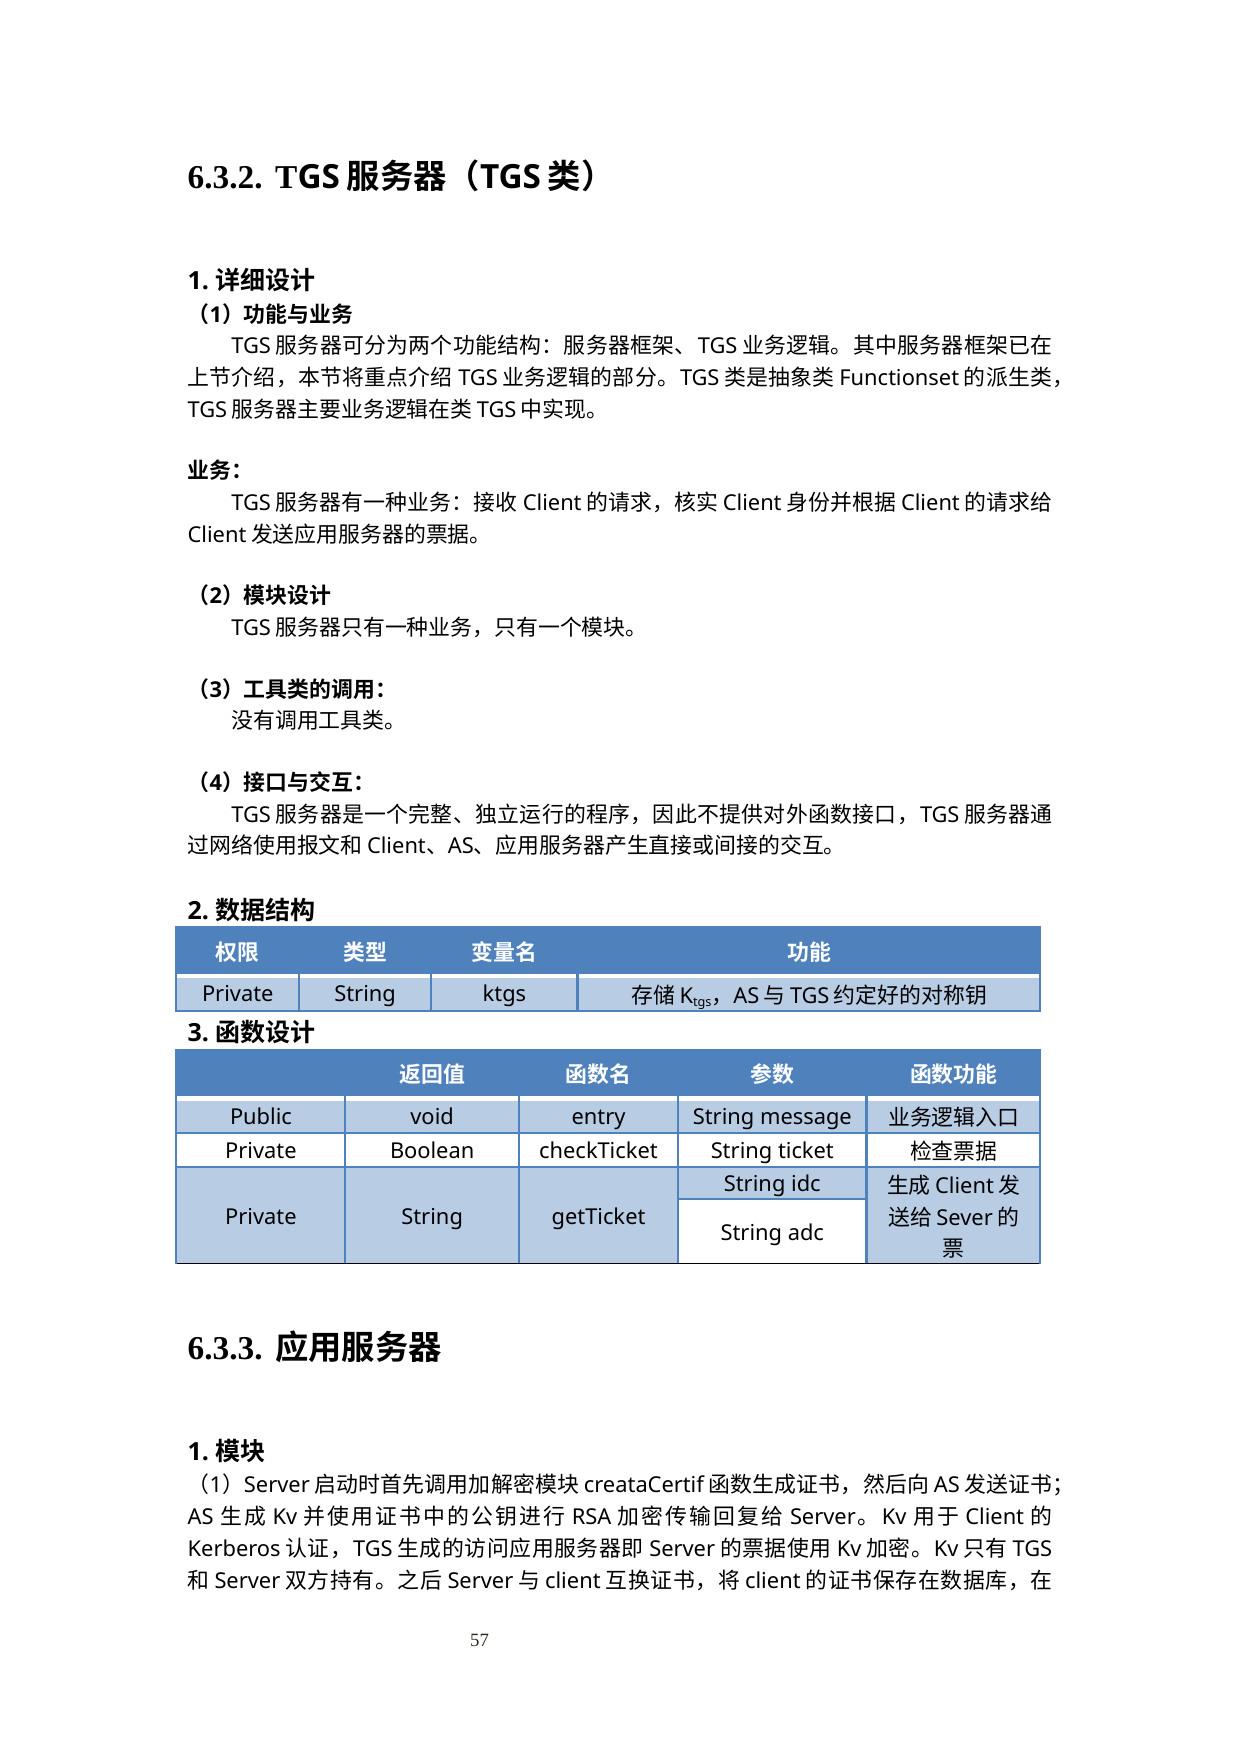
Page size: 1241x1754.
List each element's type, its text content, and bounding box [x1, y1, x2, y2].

table_cell Private [177, 978, 298, 1010]
table_header 变量名 [432, 929, 576, 974]
table_cell String idc [679, 1168, 865, 1198]
text TGS服务器有一种业务：接收Client的请求，核实Client身份并根据Client的请求给Client发送应用服务器的票据。 [187, 485, 1053, 549]
table_cell Private [177, 1168, 344, 1263]
text （2）模块设计 [187, 578, 1053, 610]
table_cell Private [177, 1134, 344, 1166]
table_cell entry [520, 1101, 677, 1132]
table_cell String [346, 1168, 518, 1263]
table_cell String message [679, 1101, 865, 1132]
subtitle TGS服务器（TGS类） [146, 150, 1053, 198]
list 数据结构 [187, 890, 1053, 926]
text TGS服务器只有一种业务，只有一个模块。 [187, 610, 1053, 642]
table_cell void [346, 1101, 518, 1132]
table_header 参数 [679, 1051, 865, 1096]
table_cell getTicket [520, 1168, 677, 1263]
text （4）接口与交互： [187, 765, 1053, 797]
text （3）工具类的调用： [187, 672, 1053, 703]
table_header 功能 [579, 929, 1039, 974]
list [187, 1467, 1053, 1594]
table_cell Public [177, 1101, 344, 1132]
table_cell ktgs [432, 978, 576, 1010]
list 函数设计 [187, 1012, 1053, 1048]
table_cell String ticket [679, 1134, 865, 1166]
subtitle 应用服务器 [146, 1321, 1053, 1369]
table_header 类型 [300, 929, 430, 974]
table_cell Boolean [346, 1134, 518, 1166]
table_header 返回值 [346, 1051, 518, 1096]
table_header 函数功能 [868, 1051, 1039, 1096]
table_cell 生成Client发送给Sever的票 [868, 1168, 1039, 1263]
text TGS服务器可分为两个功能结构：服务器框架、TGS业务逻辑。其中服务器框架已在上节介绍，本节将重点介绍TGS业务逻辑的部分。TGS类是抽象类Functionset的派生类，TGS服务器主要业务逻辑在类TGS中实现。 [187, 328, 1053, 424]
text 业务： [187, 453, 1053, 485]
table_header 权限 [177, 929, 298, 974]
text TGS服务器是一个完整、独立运行的程序，因此不提供对外函数接口，TGS服务器通过网络使用报文和Client、AS、应用服务器产生直接或间接的交互。 [187, 797, 1053, 860]
table_header 函数名 [520, 1051, 677, 1096]
table_cell 存储Ktgs，AS与TGS约定好的对称钥 [579, 978, 1039, 1010]
text 没有调用工具类。 [187, 703, 1053, 735]
list 模块 [187, 1431, 1053, 1467]
table_cell String [300, 978, 430, 1010]
text （1）功能与业务 [187, 297, 1053, 328]
table_cell String adc [679, 1200, 865, 1263]
list 详细设计 [187, 260, 1053, 297]
table_cell 业务逻辑入口 [868, 1101, 1039, 1132]
table_header [177, 1051, 344, 1096]
table_cell 检查票据 [868, 1134, 1039, 1166]
table_cell checkTicket [520, 1134, 677, 1166]
